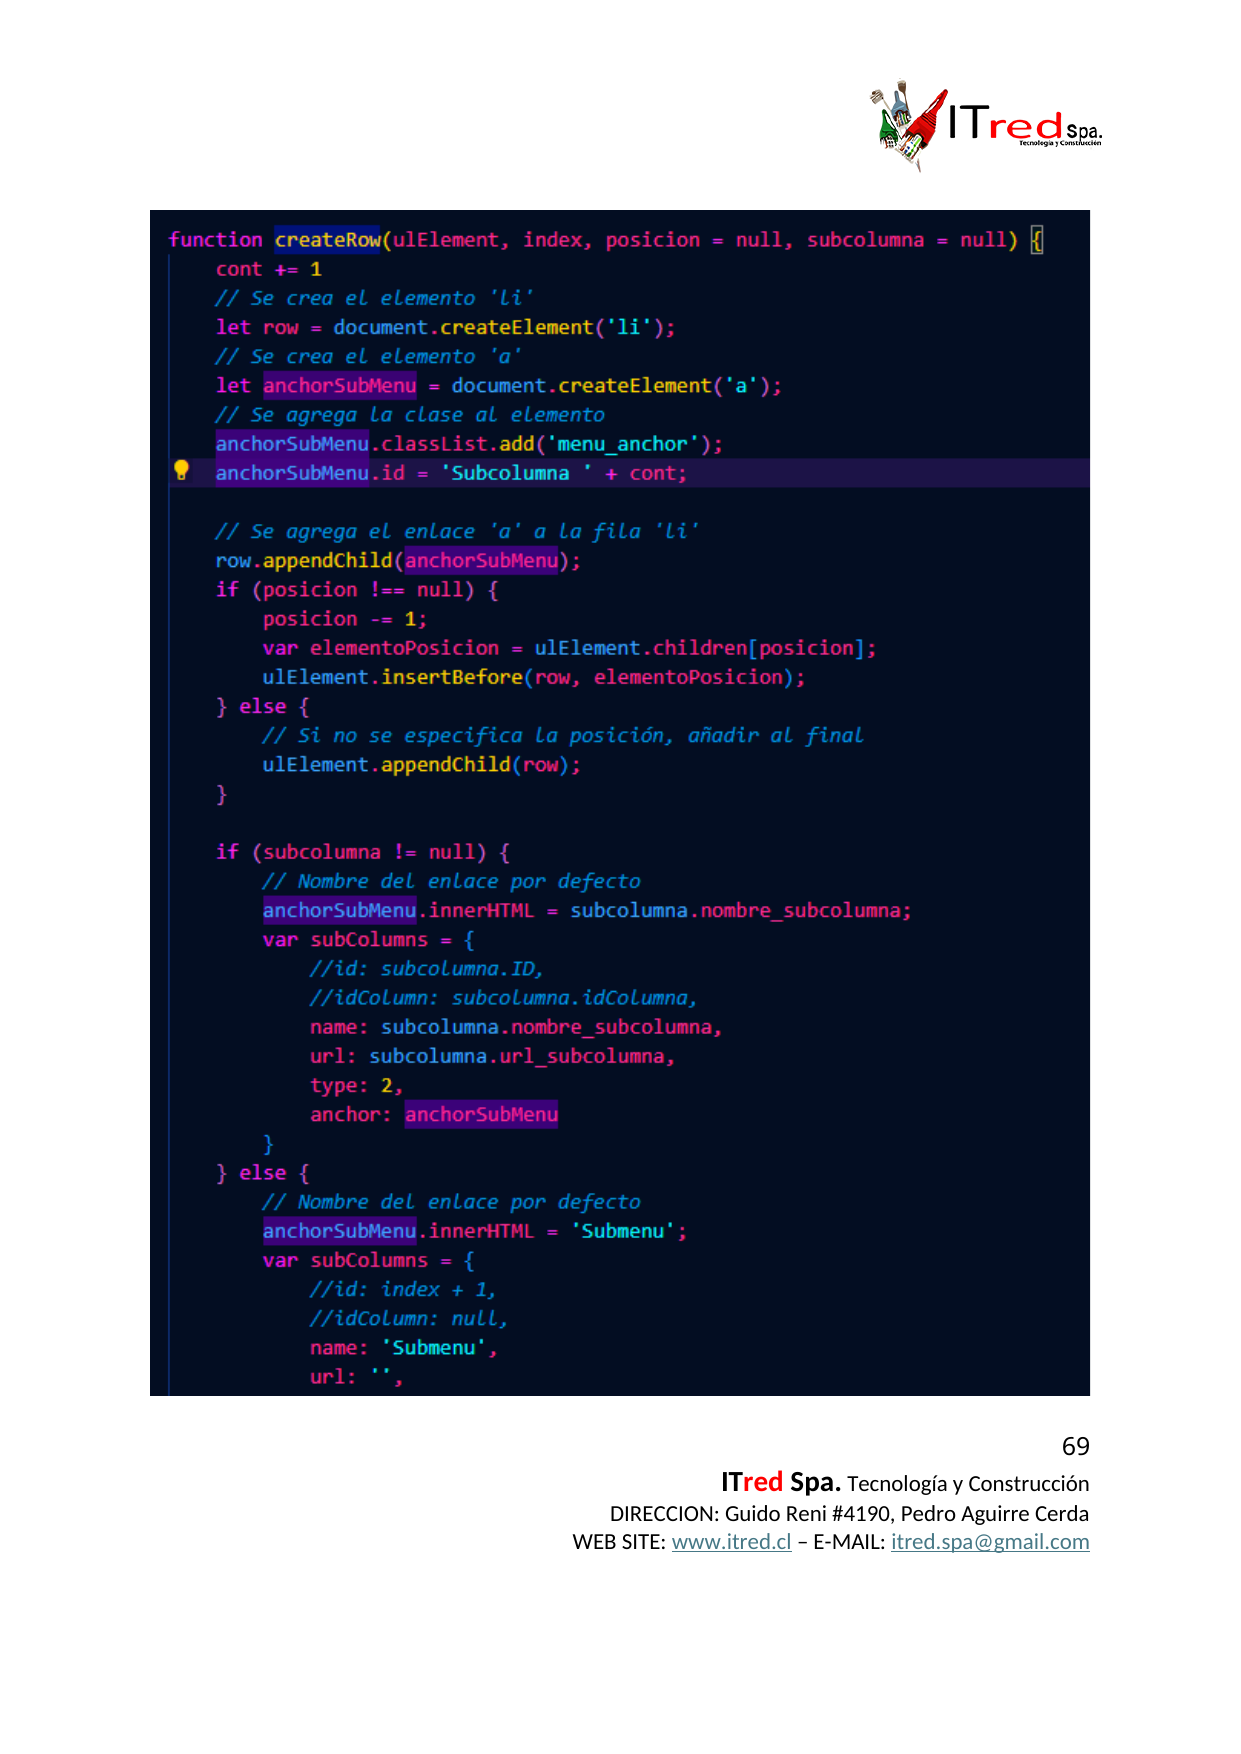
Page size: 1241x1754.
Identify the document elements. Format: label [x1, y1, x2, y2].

picture [150, 210, 1091, 1396]
picture [868, 77, 1102, 174]
